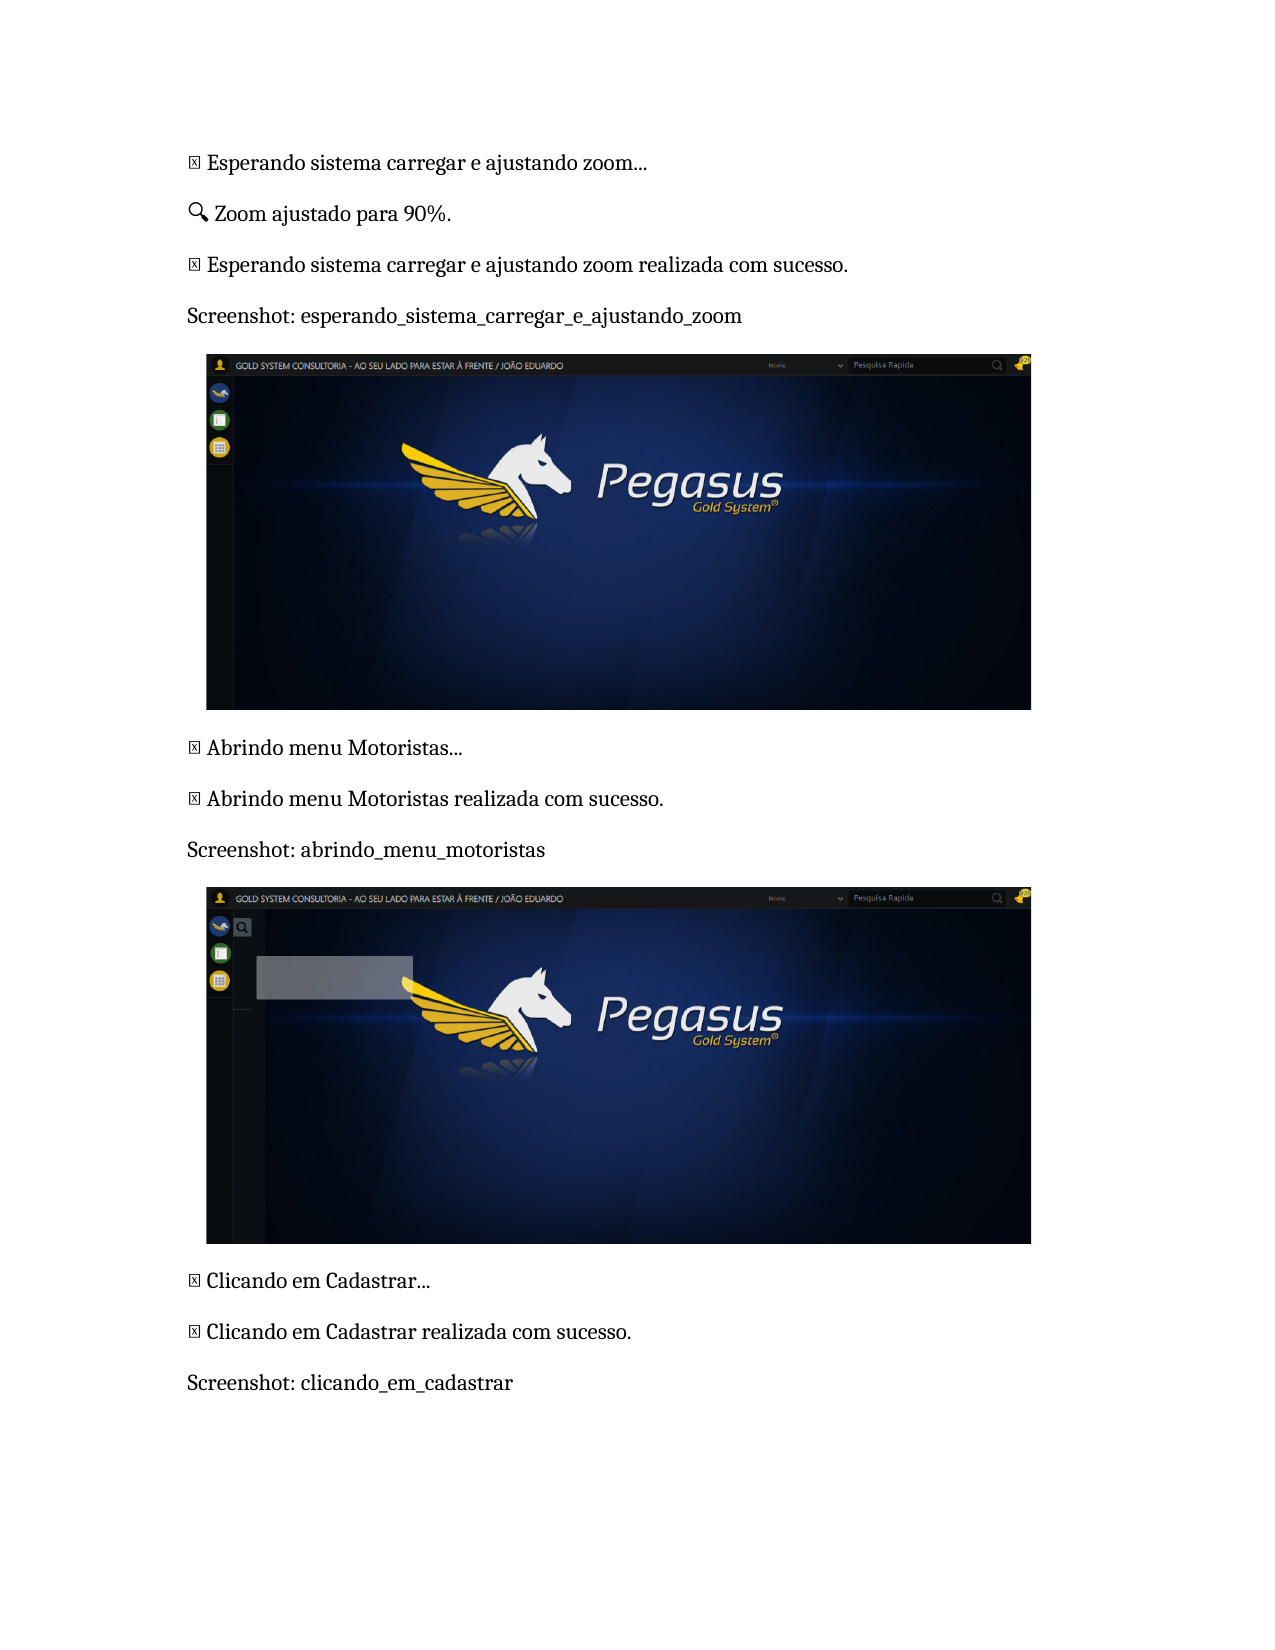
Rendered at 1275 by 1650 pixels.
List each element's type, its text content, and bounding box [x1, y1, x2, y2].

text Screenshot: esperando_sistema_carregar_e_ajustando_zoom [187, 303, 1087, 329]
picture [206, 887, 1032, 1244]
picture [206, 354, 1032, 710]
text Screenshot: clicando_em_cadastrar [187, 1370, 1087, 1397]
text Screenshot: abrindo_menu_motoristas [187, 837, 1087, 863]
text 🔄 Esperando sistema carregar e ajustando zoom... [187, 150, 1087, 176]
text 🔍 Zoom ajustado para 90%. [187, 201, 1087, 227]
text 🔄 Abrindo menu Motoristas... [187, 734, 1087, 761]
text ✅ Clicando em Cadastrar realizada com sucesso. [187, 1319, 1087, 1346]
text ✅ Esperando sistema carregar e ajustando zoom realizada com sucesso. [187, 252, 1087, 278]
text ✅ Abrindo menu Motoristas realizada com sucesso. [187, 786, 1087, 812]
text 🔄 Clicando em Cadastrar... [187, 1268, 1087, 1294]
